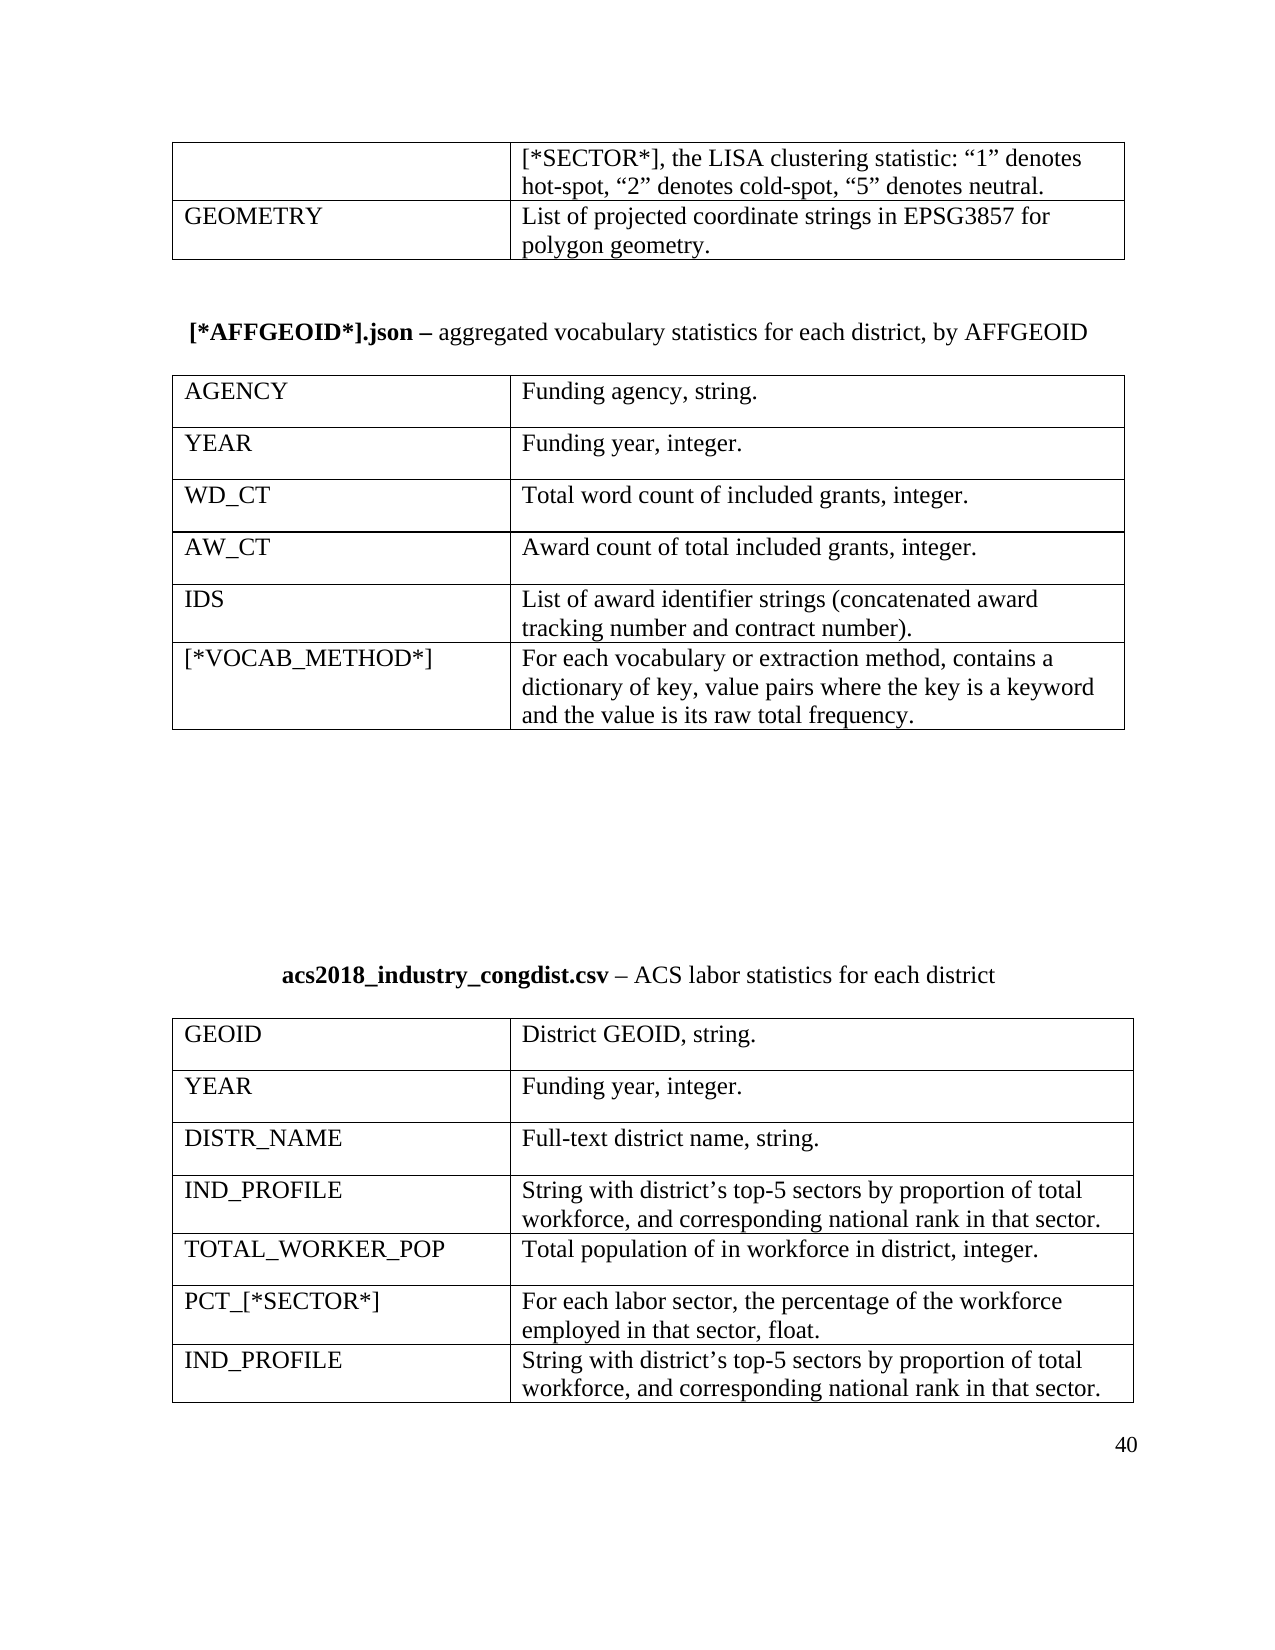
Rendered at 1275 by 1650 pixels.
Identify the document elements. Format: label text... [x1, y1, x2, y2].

table_cell WD_CT [173, 480, 510, 531]
table_cell List of projected coordinate strings in EPSG3857 for polygon geometry. [511, 201, 1124, 259]
table_cell PCT_[*SECTOR*] [173, 1286, 510, 1344]
table_cell IDS [173, 585, 510, 642]
table_cell DISTR_NAME [173, 1123, 510, 1174]
table_header District GEOID, string. [511, 1019, 1133, 1070]
table_cell [*VOCAB_METHOD*] [173, 643, 510, 729]
table_cell For each vocabulary or extraction method, contains a dictionary of key, value pairs where the key is a keyword and the value is its raw total frequency. [511, 643, 1124, 729]
table_cell For each labor sector, the percentage of the workforce employed in that sector, float. [511, 1286, 1133, 1344]
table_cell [511, 143, 1124, 200]
table_cell IND_PROFILE [173, 1345, 510, 1402]
table_cell YEAR [173, 428, 510, 479]
table_cell String with district’s top-5 sectors by proportion of total workforce, and corresponding national rank in that sector. [511, 1345, 1133, 1402]
table_cell Award count of total included grants, integer. [511, 533, 1124, 583]
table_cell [173, 143, 510, 200]
table_header Funding agency, string. [511, 376, 1124, 427]
table_cell IND_PROFILE [173, 1176, 510, 1233]
text acs2018_industry_congdist.csv – ACS labor statistics for each district [139, 960, 1137, 989]
table_cell Funding year, integer. [511, 428, 1124, 479]
table_cell Total population of in workforce in district, integer. [511, 1234, 1133, 1285]
table_cell Funding year, integer. [511, 1071, 1133, 1122]
table_cell TOTAL_WORKER_POP [173, 1234, 510, 1285]
table_cell String with district’s top-5 sectors by proportion of total workforce, and corresponding national rank in that sector. [511, 1176, 1133, 1233]
table_header AGENCY [173, 376, 510, 427]
table_header GEOID [173, 1019, 510, 1070]
table_cell GEOMETRY [173, 201, 510, 259]
table_cell AW_CT [173, 533, 510, 583]
table_cell Total word count of included grants, integer. [511, 480, 1124, 531]
text [*AFFGEOID*].json – aggregated vocabulary statistics for each district, by AFFGEOID [139, 317, 1137, 346]
table_cell List of award identifier strings (concatenated award tracking number and contract number). [511, 585, 1124, 642]
table_cell Full-text district name, string. [511, 1123, 1133, 1174]
table_cell YEAR [173, 1071, 510, 1122]
